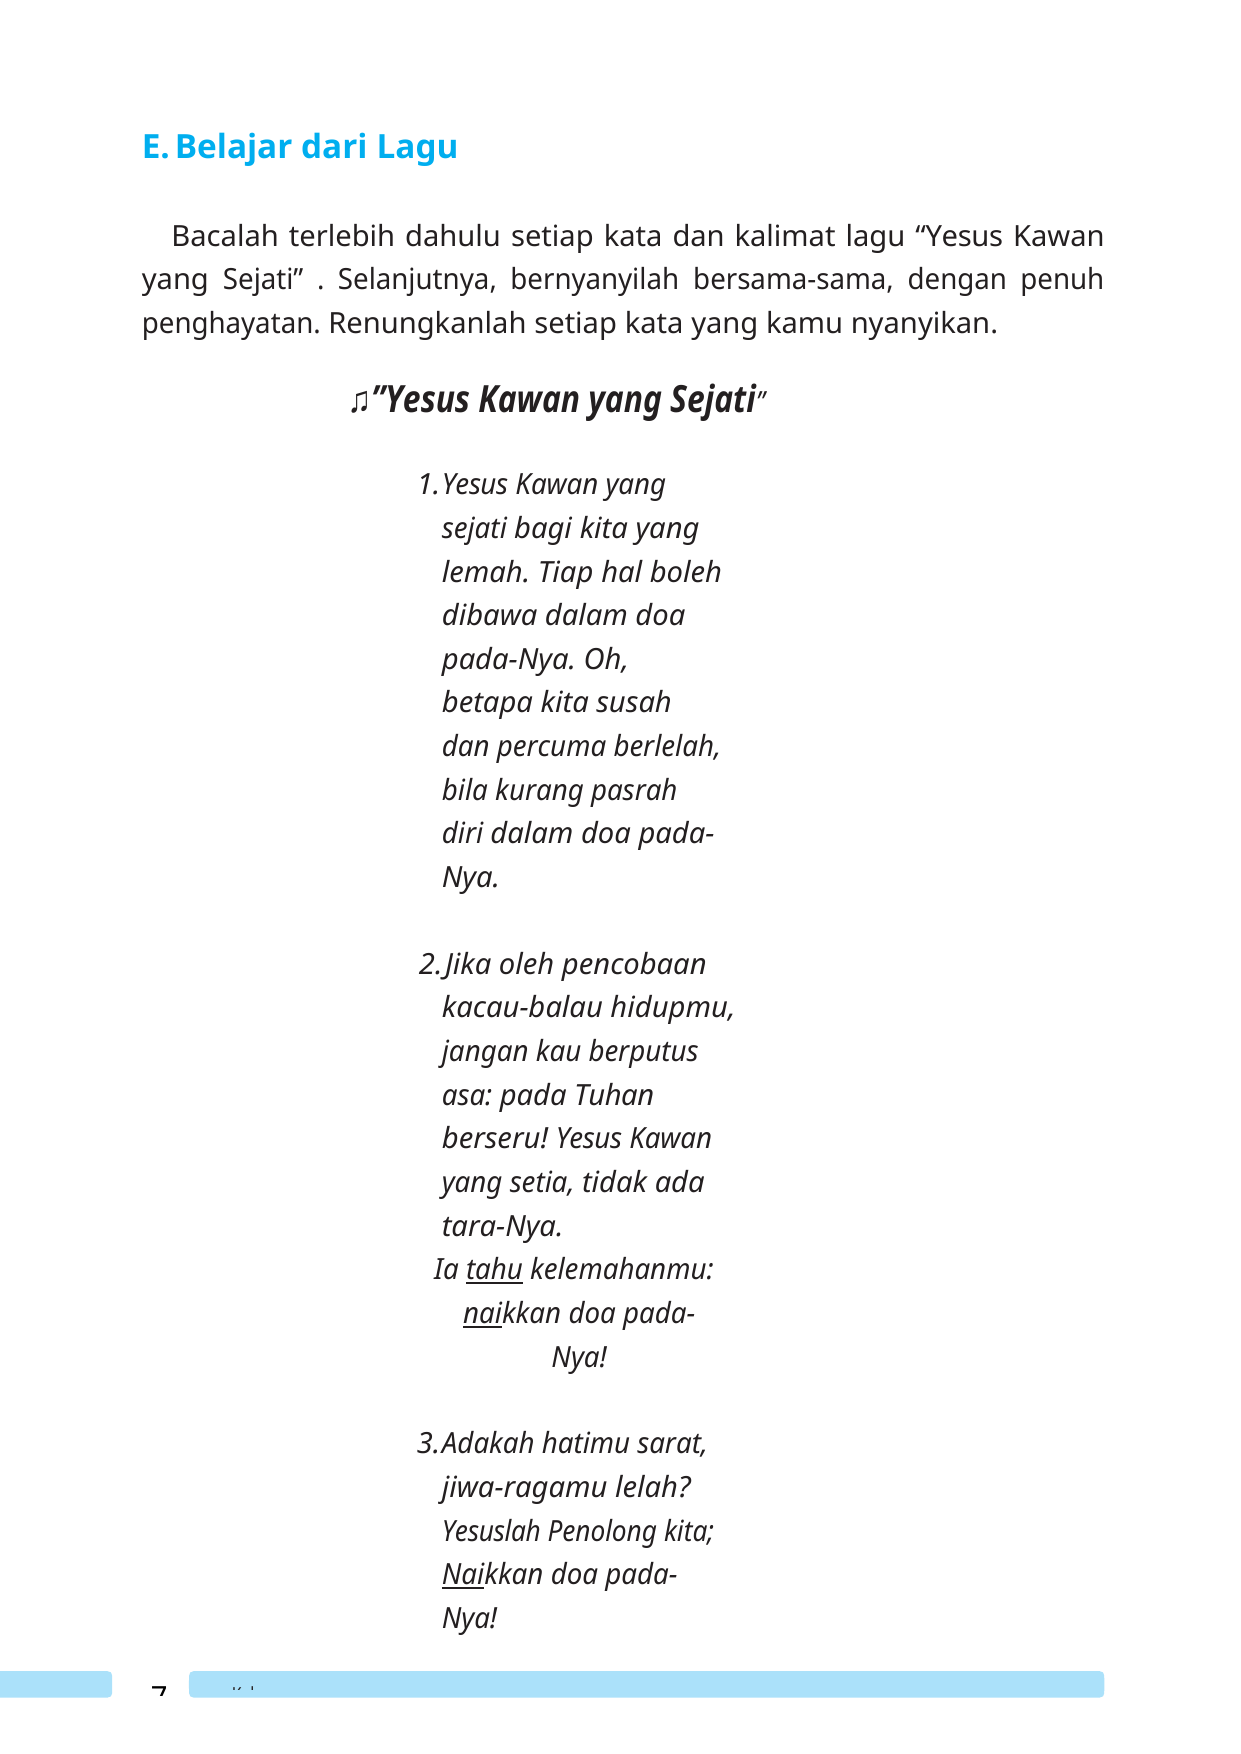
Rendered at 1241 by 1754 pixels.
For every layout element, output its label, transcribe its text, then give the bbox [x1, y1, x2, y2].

text ♫”Yesus Kawan yang Sejati” [347, 373, 1240, 424]
text Bacalah terlebih dahulu setiap kata dan kalimat lagu “Yesus Kawan yang Sejati” . Selanjutnya, bernyanyilah bersama-sama, dengan penuh penghayatan. Renungkanlah setiap kata yang kamu nyanyikan. [142, 215, 1105, 342]
text Ia tahu kelemahanmu: naikkan doa pada-Nya! [431, 1249, 716, 1376]
list Yesus Kawan yang sejati bagi kita yang lemah. Tiap hal boleh dibawa dalam doa pada-Nya. Oh, betapa kita susah dan percuma berlelah, bila kurang pasrah diri dalam doa pada-Nya. [417, 463, 723, 896]
subtitle Belajar dari Lagu [142, 122, 1240, 168]
list Adakah hatimu sarat, jiwa-ragamu lelah? Yesuslah Penolong kita; Naikkan doa pada-Nya! [417, 1423, 719, 1637]
list Jika oleh pencobaan kacau-balau hidupmu, jangan kau berputus asa: pada Tuhan berseru! Yesus Kawan yang setia, tidak ada tara-Nya. [419, 943, 736, 1245]
